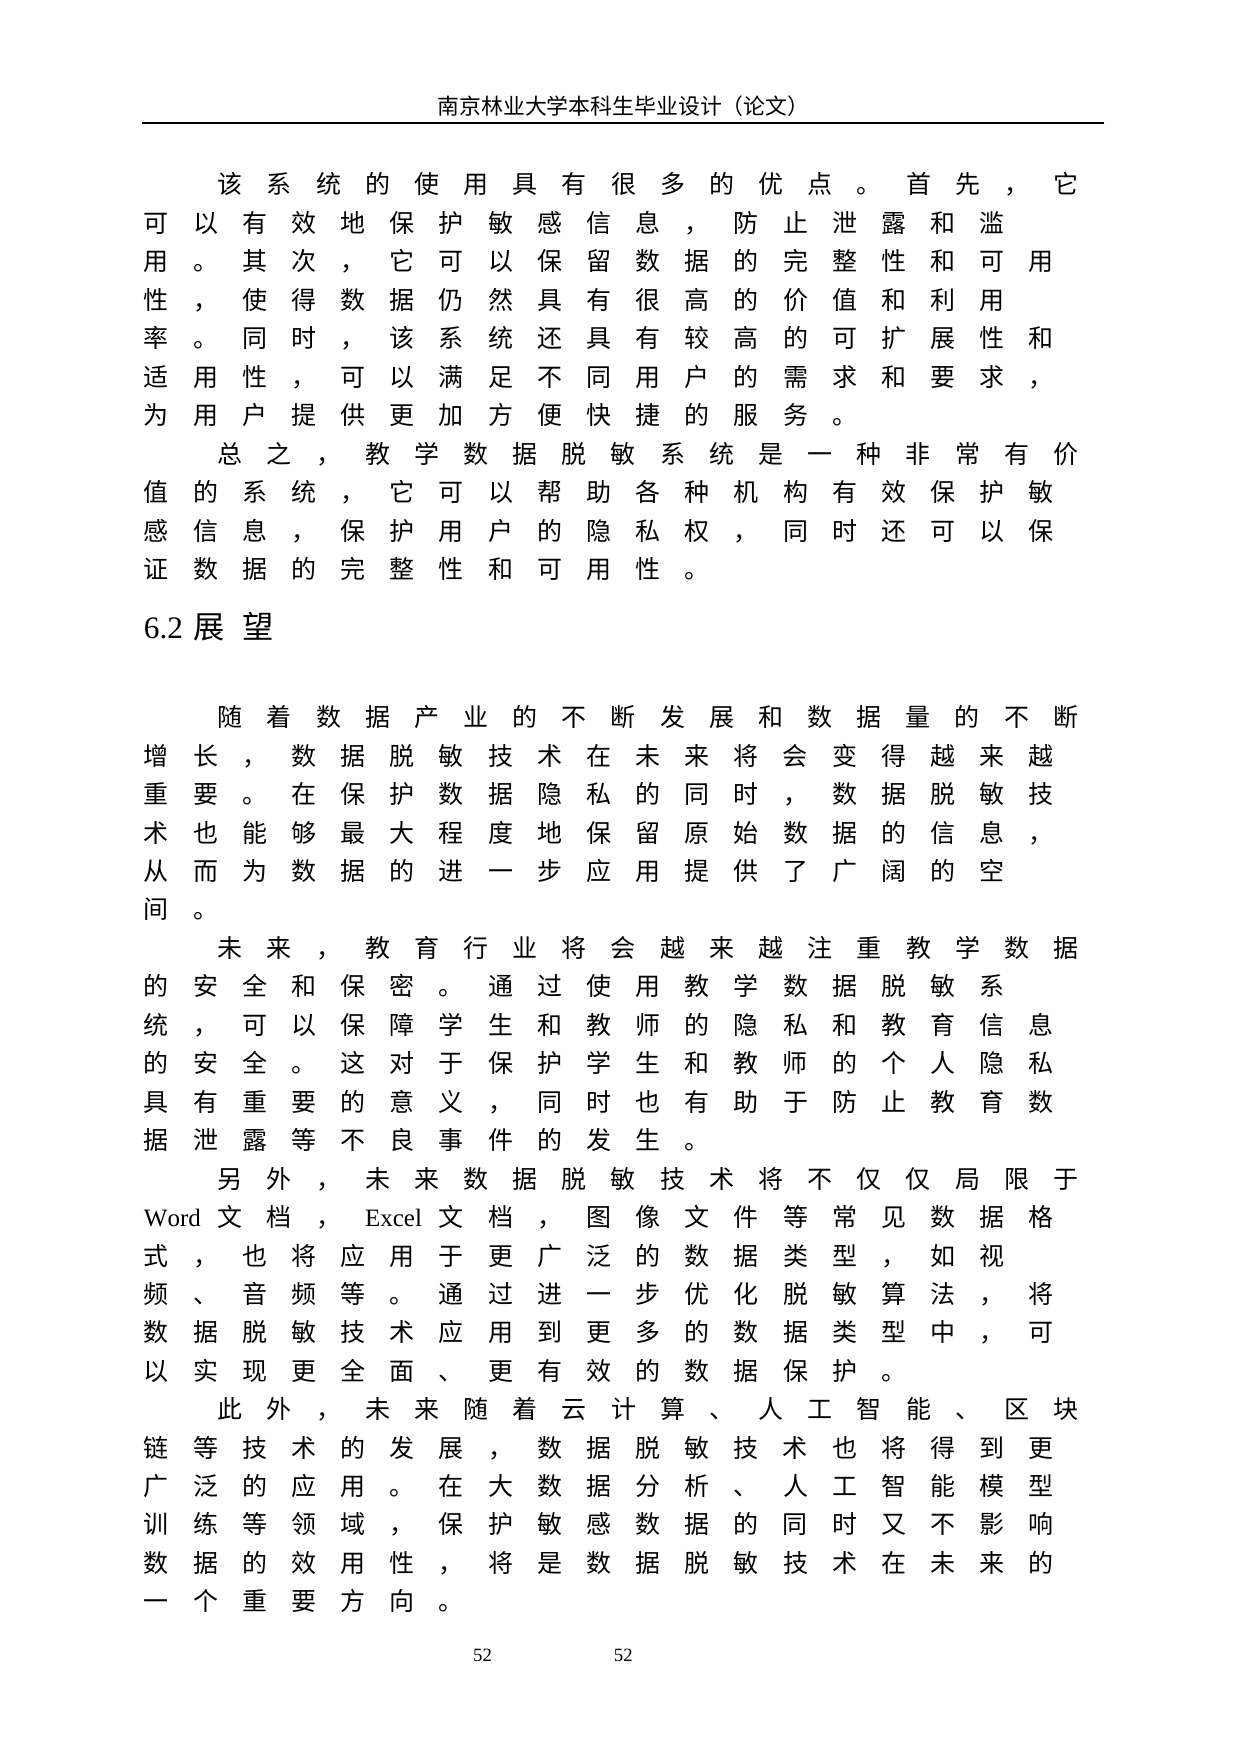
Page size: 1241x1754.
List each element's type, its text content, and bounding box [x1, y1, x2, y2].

text 该系统的使用具有很多的优点。首先，它可以有效地保护敏感信息，防止泄露和滥用。其次，它可以保留数据的完整性和可用性，使得数据仍然具有很高的价值和利用率。同时，该系统还具有较高的可扩展性和适用性，可以满足不同用户的需求和要求，为用户提供更加方便快捷的服务。 [144, 164, 1102, 433]
text 另外，未来数据脱敏技术将不仅仅局限于Word文档，Excel文档，图像文件等常见数据格式，也将应用于更广泛的数据类型，如视频、音频等。通过进一步优化脱敏算法，将数据脱敏技术应用到更多的数据类型中，可以实现更全面、更有效的数据保护。 [144, 1158, 1102, 1389]
text 未来，教育行业将会越来越注重教学数据的安全和保密。通过使用教学数据脱敏系统，可以保障学生和教师的隐私和教育信息的安全。这对于保护学生和教师的个人隐私具有重要的意义，同时也有助于防止教育数据泄露等不良事件的发生。 [144, 927, 1102, 1158]
text 此外，未来随着云计算、人工智能、区块链等技术的发展，数据脱敏技术也将得到更广泛的应用。在大数据分析、人工智能模型训练等领域，保护敏感数据的同时又不影响数据的效用性，将是数据脱敏技术在未来的一个重要方向。 [144, 1389, 1102, 1619]
text 6.2 展望 [144, 587, 1102, 664]
text 总之，教学数据脱敏系统是一种非常有价值的系统，它可以帮助各种机构有效保护敏感信息，保护用户的隐私权，同时还可以保证数据的完整性和可用性。 [144, 433, 1102, 587]
text 随着数据产业的不断发展和数据量的不断增长，数据脱敏技术在未来将会变得越来越重要。在保护数据隐私的同时，数据脱敏技术也能够最大程度地保留原始数据的信息，从而为数据的进一步应用提供了广阔的空间。 [144, 697, 1102, 927]
